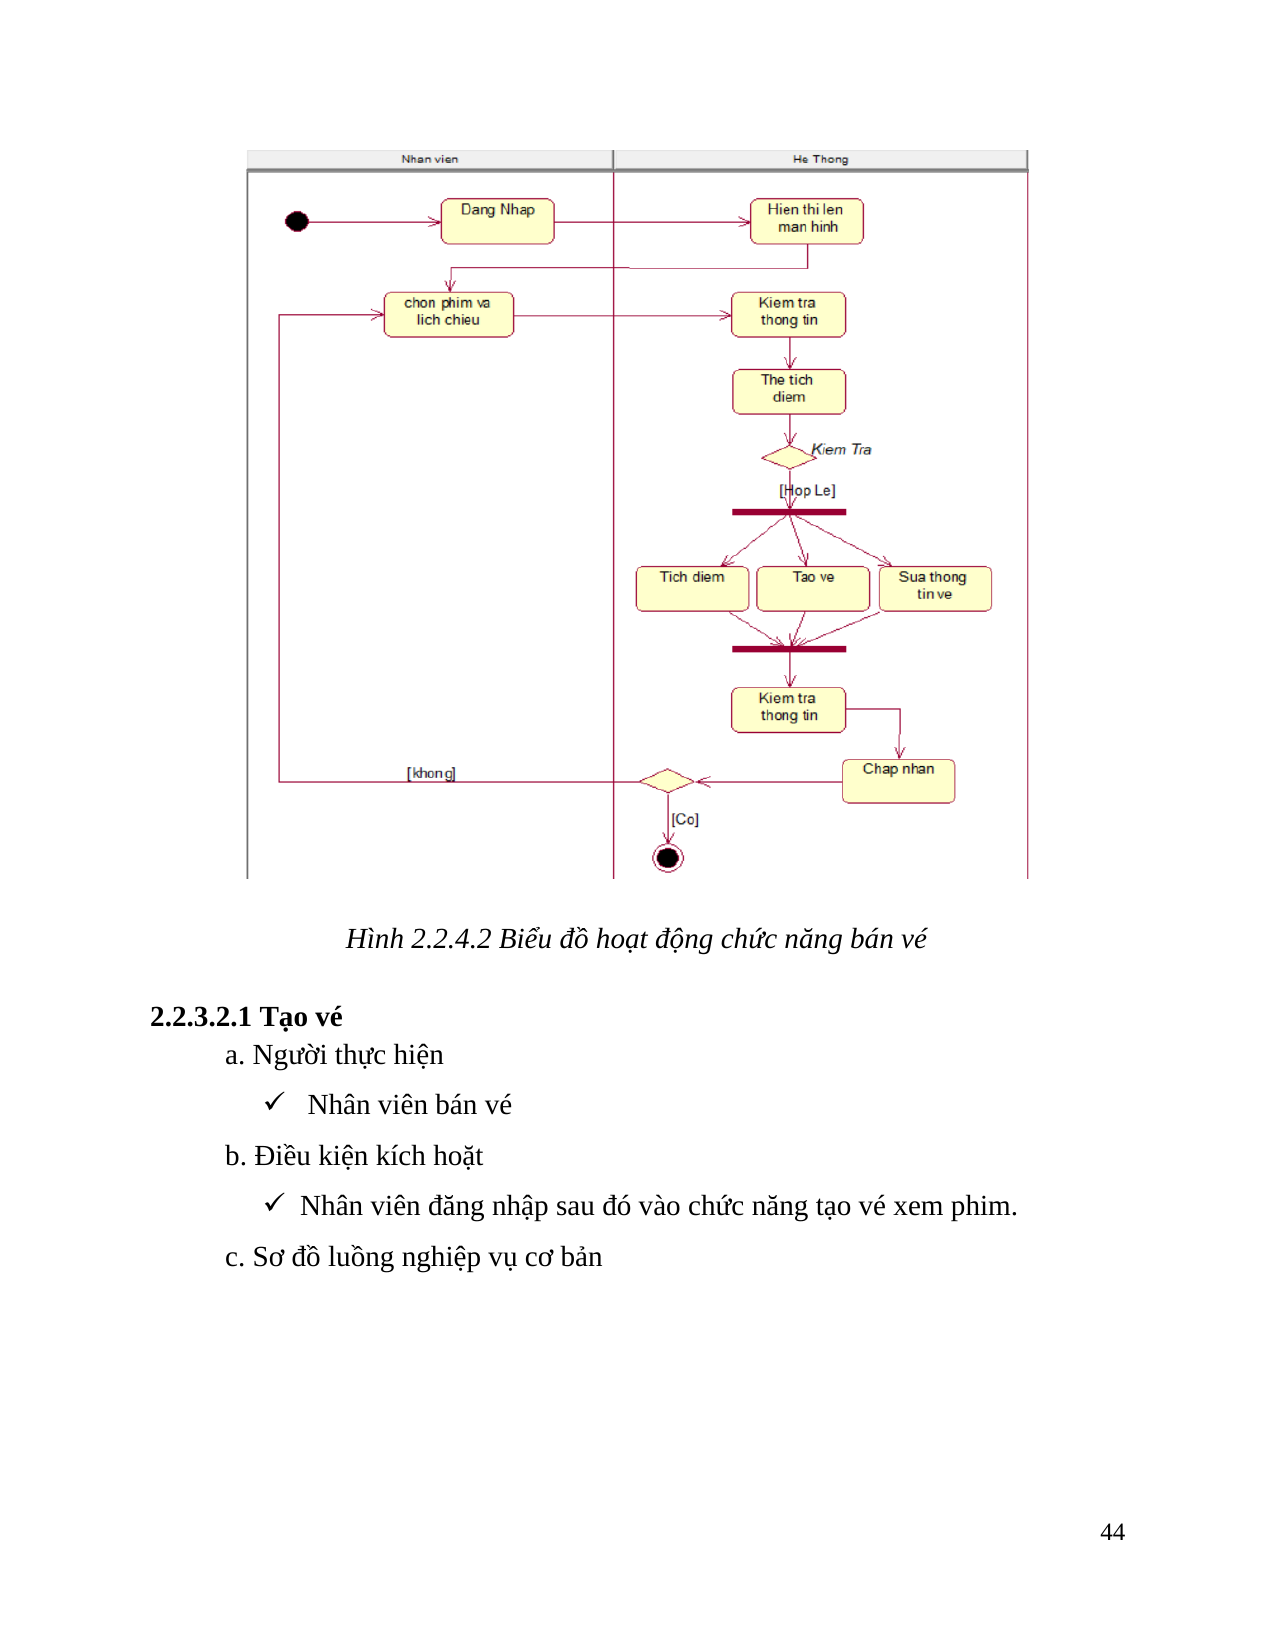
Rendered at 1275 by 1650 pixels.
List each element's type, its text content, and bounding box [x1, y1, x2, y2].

list Nhân viên bán vé [262, 1087, 1125, 1121]
text c. Sơ đồ luồng nghiệp vụ cơ bản [225, 1239, 1125, 1272]
text 2.2.3.2.1 Tạo vé [150, 999, 1125, 1032]
text Hình 2.2.4.2 Biểu đồ hoạt động chức năng bán vé [150, 922, 1125, 955]
list Nhân viên đăng nhập sau đó vào chức năng tạo vé xem phim. [262, 1188, 1125, 1222]
picture [246, 150, 1029, 879]
text a. Người thực hiện [225, 1037, 1125, 1071]
text b. Điều kiện kích hoặt [225, 1138, 1125, 1171]
